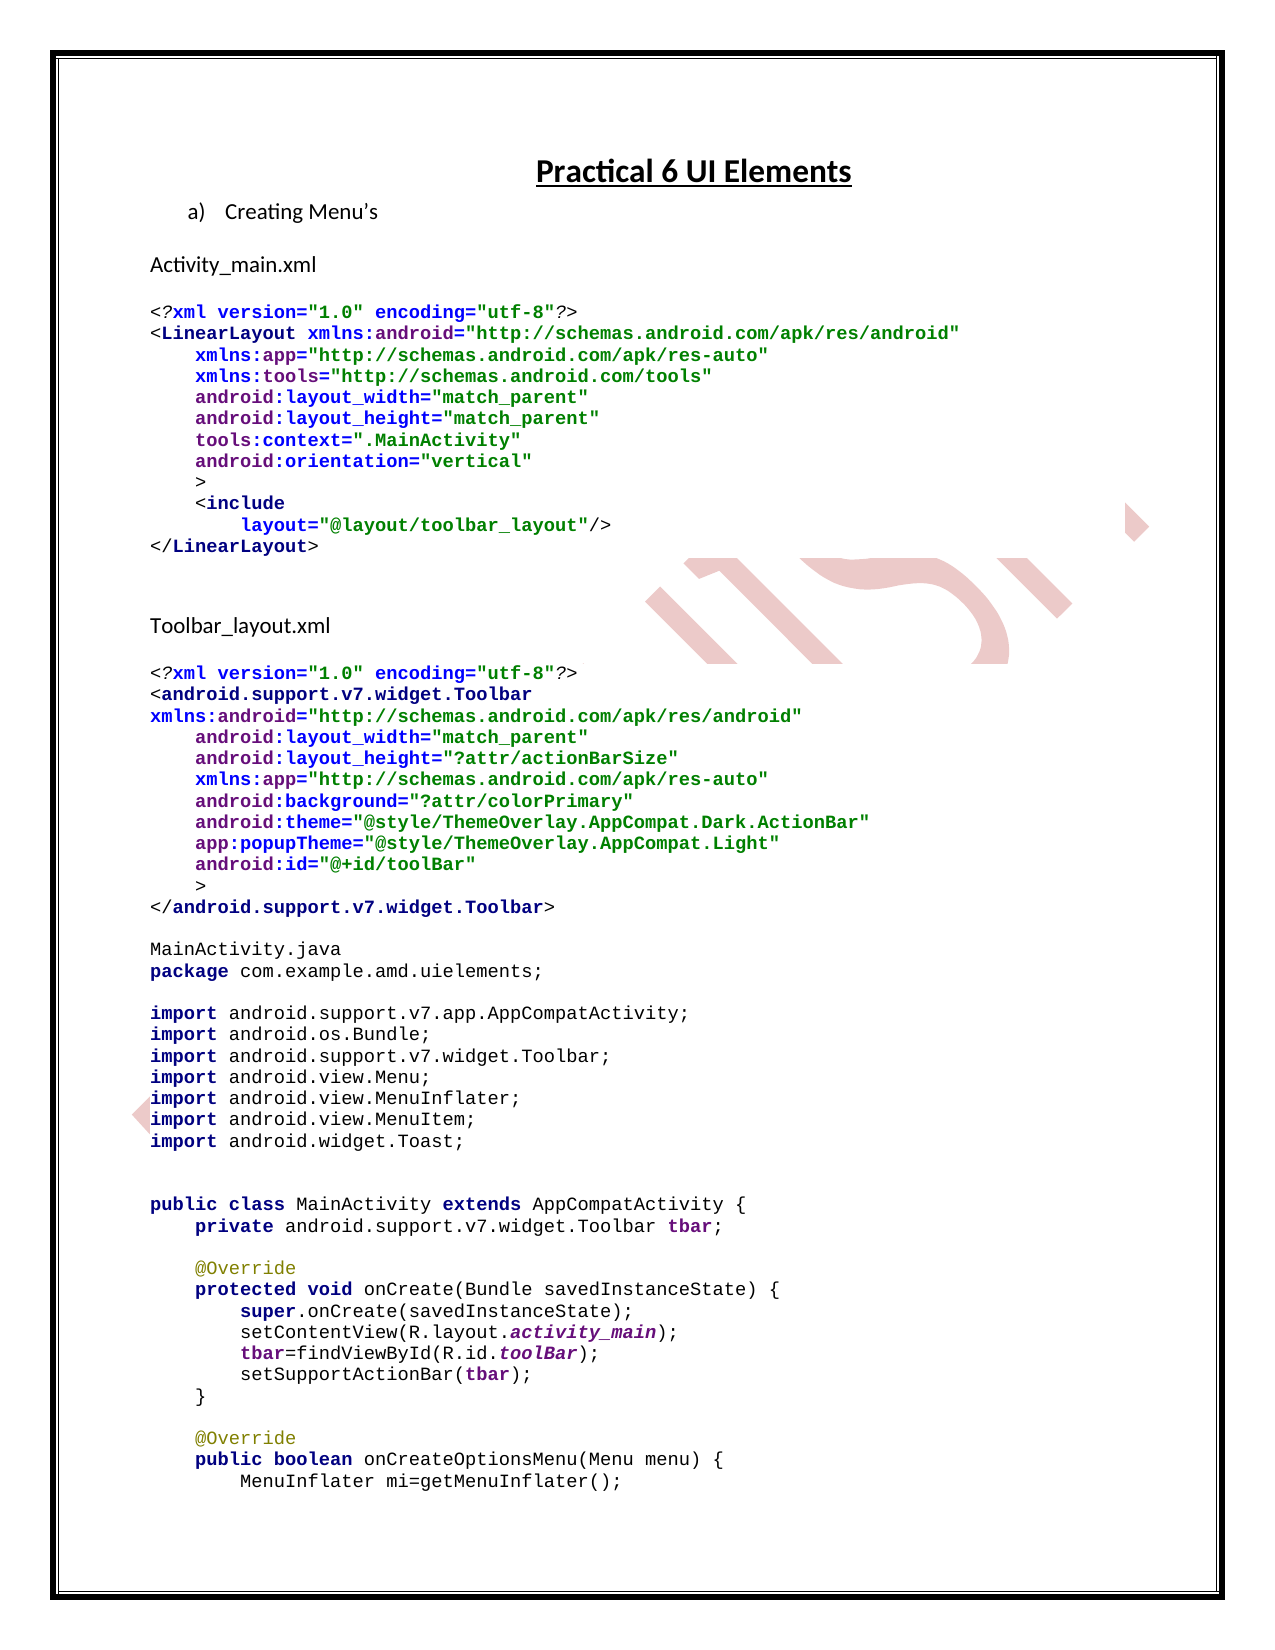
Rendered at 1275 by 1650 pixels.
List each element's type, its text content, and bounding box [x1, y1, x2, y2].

text <?xml version="1.0" encoding="utf-8"?> <android.support.v7.widget.Toolbar xmlns:android="http://schemas.android.com/apk/res/android" android:layout_width="match_parent" android:layout_height="?attr/actionBarSize" xmlns:app="http://schemas.android.com/apk/res-auto" android:background="?attr/colorPrimary" android:theme="@style/ThemeOverlay.AppCompat.Dark.ActionBar" app:popupTheme="@style/ThemeOverlay.AppCompat.Light" android:id="@+id/toolBar" > </android.support.v7.widget.Toolbar> [150, 664, 1125, 919]
text Activity_main.xml [150, 250, 1125, 278]
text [150, 961, 1125, 1493]
list Creating Menu’s [187, 197, 1125, 225]
text <?xml version="1.0" encoding="utf-8"?> <LinearLayout xmlns:android="http://schemas.android.com/apk/res/android" xmlns:app="http://schemas.android.com/apk/res-auto" xmlns:tools="http://schemas.android.com/tools" android:layout_width="match_parent" android:layout_height="match_parent" tools:context=".MainActivity" android:orientation="vertical" > <include layout="@layout/toolbar_layout"/> </LinearLayout> [150, 303, 1125, 558]
list Practical 6 UI Elements [262, 150, 1125, 191]
text MainActivity.java [150, 940, 1125, 961]
text Toolbar_layout.xml [150, 611, 1125, 639]
